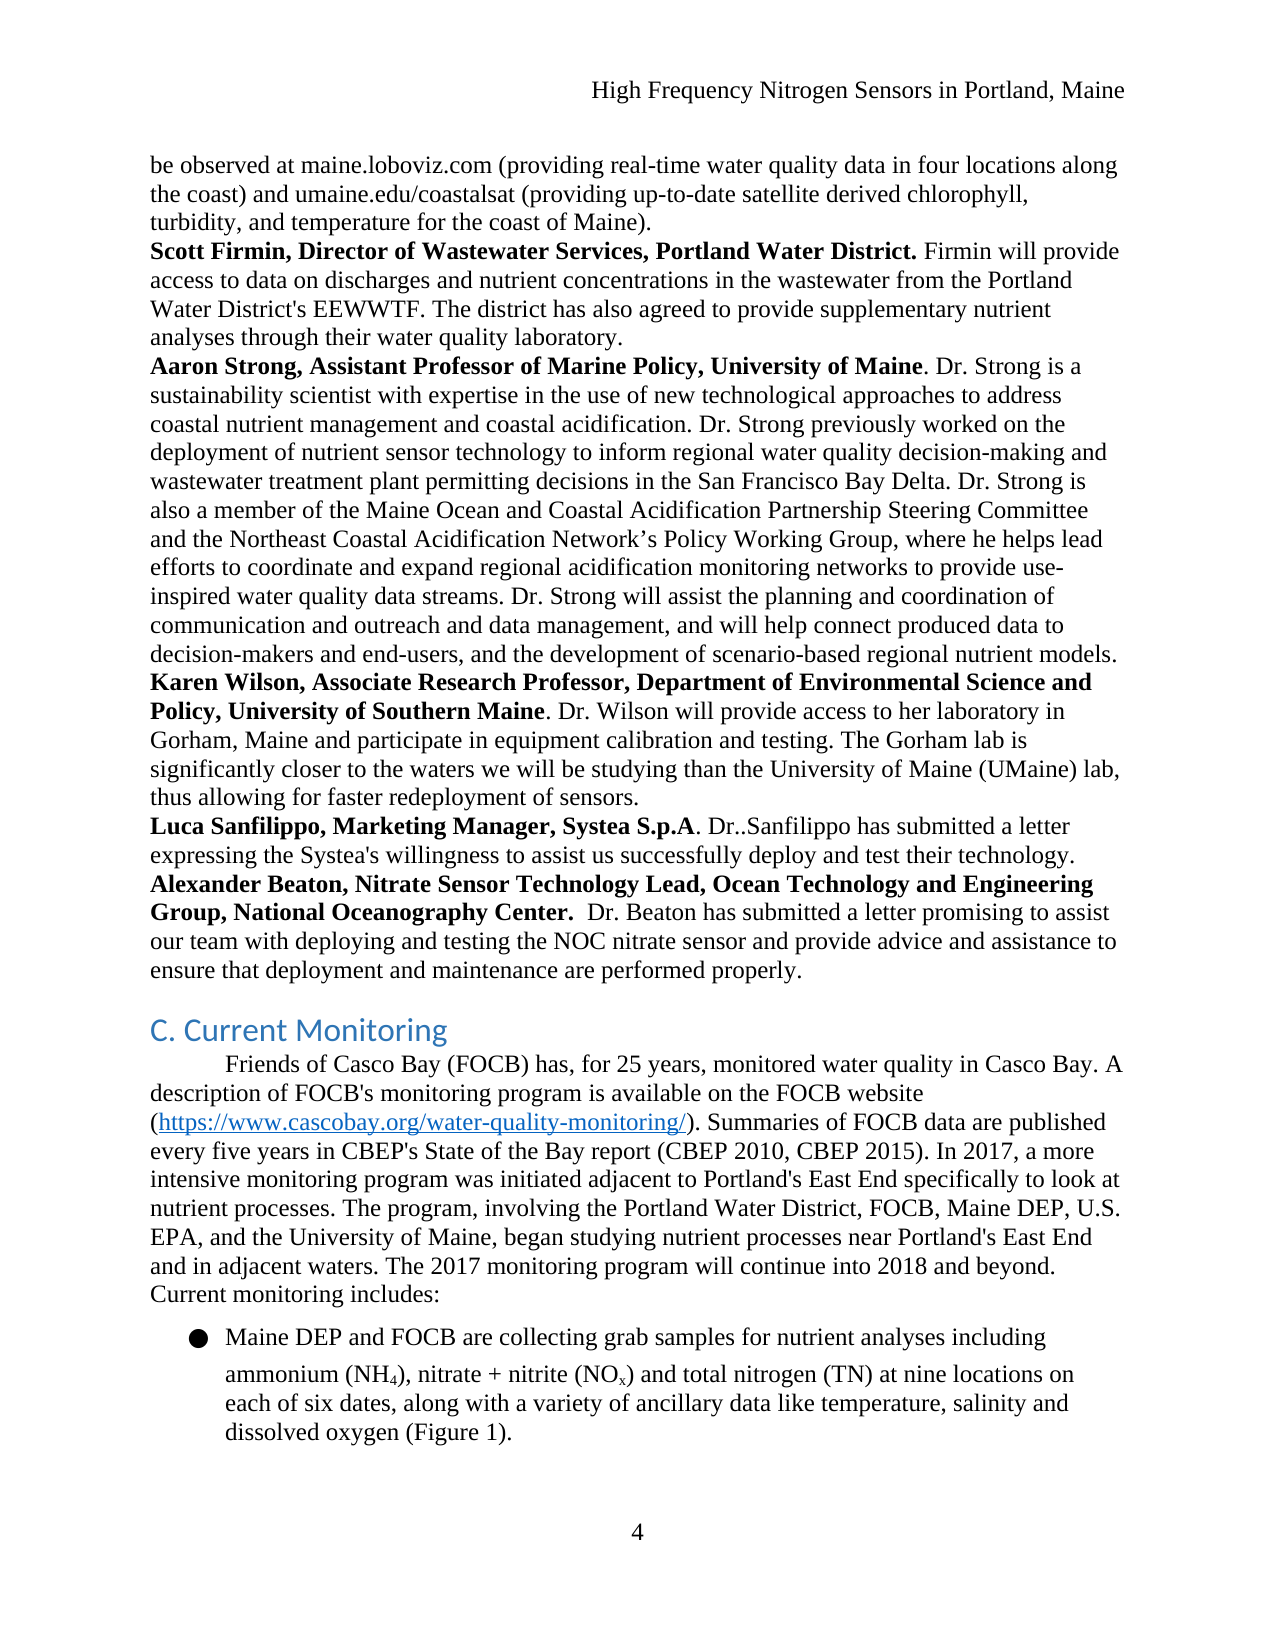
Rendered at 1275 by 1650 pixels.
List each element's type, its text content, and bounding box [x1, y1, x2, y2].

text Aaron Strong, Assistant Professor of Marine Policy, University of Maine. Dr. Strong is a sustainability scientist with expertise in the use of new technological approaches to address coastal nutrient management and coastal acidification. Dr. Strong previously worked on the deployment of nutrient sensor technology to inform regional water quality decision-making and wastewater treatment plant permitting decisions in the San Francisco Bay Delta. Dr. Strong is also a member of the Maine Ocean and Coastal Acidification Partnership Steering Committee and the Northeast Coastal Acidification Network’s Policy Working Group, where he helps lead efforts to coordinate and expand regional acidification monitoring networks to provide use-inspired water quality data streams. Dr. Strong will assist the planning and coordination of communication and outreach and data management, and will help connect produced data to decision-makers and end-users, and the development of scenario-based regional nutrient models. [150, 351, 1125, 667]
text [150, 150, 1125, 236]
text Alexander Beaton, Nitrate Sensor Technology Lead, Ocean Technology and Engineering Group, National Oceanography Center. Dr. Beaton has submitted a letter promising to assist our team with deploying and testing the NOC nitrate sensor and provide advice and assistance to ensure that deployment and maintenance are performed properly. [150, 869, 1125, 984]
text Friends of Casco Bay (FOCB) has, for 25 years, monitored water quality in Casco Bay. A description of FOCB's monitoring program is available on the FOCB website (https://www.cascobay.org/water-quality-monitoring/). Summaries of FOCB data are published every five years in CBEP's State of the Bay report (CBEP 2010, CBEP 2015). In 2017, a more intensive monitoring program was initiated adjacent to Portland's East End specifically to look at nutrient processes. The program, involving the Portland Water District, FOCB, Maine DEP, U.S. EPA, and the University of Maine, began studying nutrient processes near Portland's East End and in adjacent waters. The 2017 monitoring program will continue into 2018 and beyond. Current monitoring includes: [150, 1049, 1125, 1308]
subtitle C. Current Monitoring [150, 1009, 1125, 1049]
text Scott Firmin, Director of Wastewater Services, Portland Water District. Firmin will provide access to data on discharges and nutrient concentrations in the wastewater from the Portland Water District's EEWWTF. The district has also agreed to provide supplementary nutrient analyses through their water quality laboratory. [150, 236, 1125, 351]
text Luca Sanfilippo, Marketing Manager, Systea S.p.A. Dr..Sanfilippo has submitted a letter expressing the Systea's willingness to assist us successfully deploy and test their technology. [150, 811, 1125, 869]
list Maine DEP and FOCB are collecting grab samples for nutrient analyses including ammonium (NH4), nitrate + nitrite (NOx) and total nitrogen (TN) at nine locations on each of six dates, along with a variety of ancillary data like temperature, salinity and dissolved oxygen (Figure 1). [187, 1308, 1125, 1446]
text Karen Wilson, Associate Research Professor, Department of Environmental Science and Policy, University of Southern Maine. Dr. Wilson will provide access to her laboratory in Gorham, Maine and participate in equipment calibration and testing. The Gorham lab is significantly closer to the waters we will be studying than the University of Maine (UMaine) lab, thus allowing for faster redeployment of sensors. [150, 667, 1125, 811]
